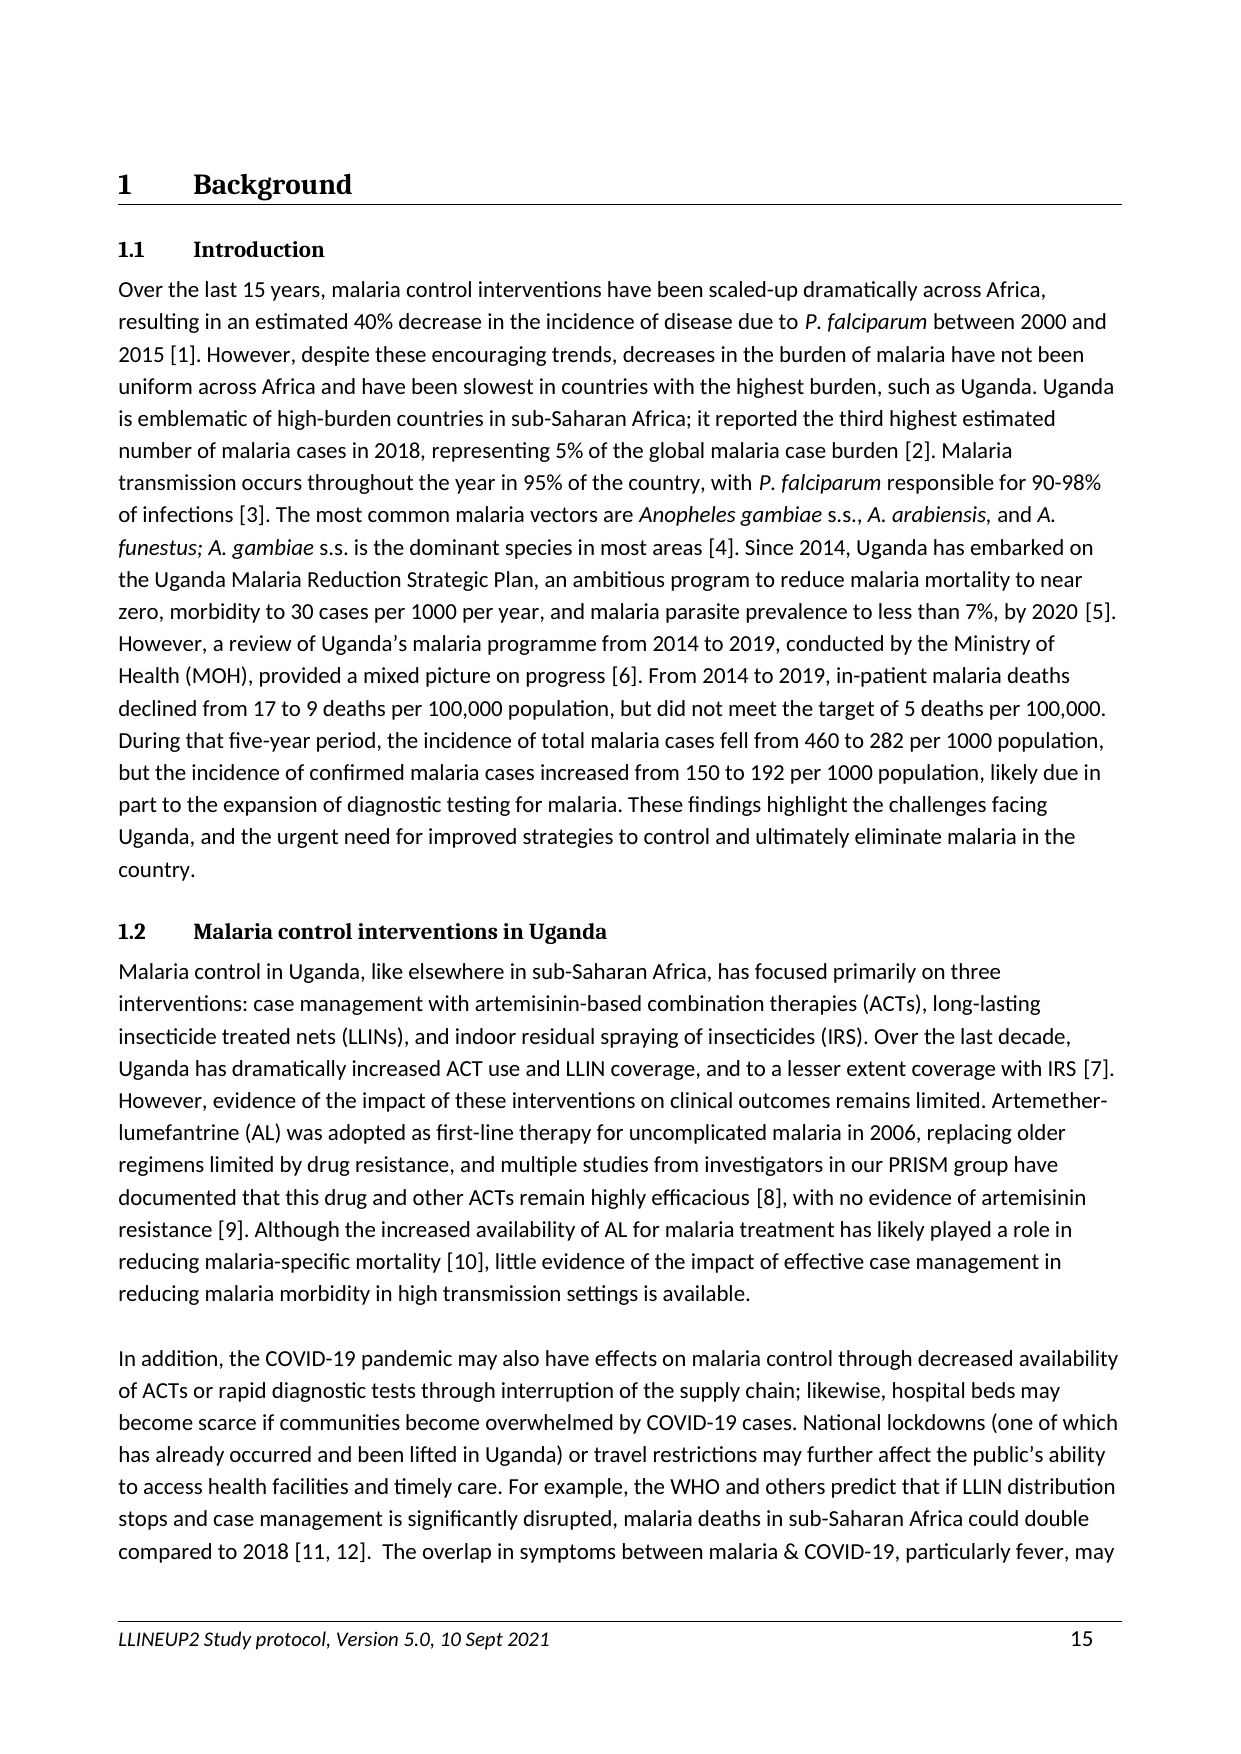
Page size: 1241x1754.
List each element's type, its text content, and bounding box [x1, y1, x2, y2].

subtitle Introduction [118, 237, 1122, 263]
text Malaria control in Uganda, like elsewhere in sub-Saharan Africa, has focused primarily on three interventions: case management with artemisinin-based combination therapies (ACTs), long-lasting insecticide treated nets (LLINs), and indoor residual spraying of insecticides (IRS). Over the last decade, Uganda has dramatically increased ACT use and LLIN coverage, and to a lesser extent coverage with IRS [7]. However, evidence of the impact of these interventions on clinical outcomes remains limited. Artemether-lumefantrine (AL) was adopted as first-line therapy for uncomplicated malaria in 2006, replacing older regimens limited by drug resistance, and multiple studies from investigators in our PRISM group have documented that this drug and other ACTs remain highly efficacious [8], with no evidence of artemisinin resistance [9]. Although the increased availability of AL for malaria treatment has likely played a role in reducing malaria-specific mortality [10], little evidence of the impact of effective case management in reducing malaria morbidity in high transmission settings is available. [118, 957, 1122, 1307]
subtitle 1.2 Malaria control interventions in Uganda [118, 919, 1122, 945]
subtitle 1 Background [118, 168, 1122, 204]
text Over the last 15 years, malaria control interventions have been scaled-up dramatically across Africa, resulting in an estimated 40% decrease in the incidence of disease due to P. falciparum between 2000 and 2015 [1]. However, despite these encouraging trends, decreases in the burden of malaria have not been uniform across Africa and have been slowest in countries with the highest burden, such as Uganda. Uganda is emblematic of high-burden countries in sub-Saharan Africa; it reported the third highest estimated number of malaria cases in 2018, representing 5% of the global malaria case burden [2]. Malaria transmission occurs throughout the year in 95% of the country, with P. falciparum responsible for 90-98% of infections [3]. The most common malaria vectors are Anopheles gambiae s.s., A. arabiensis, and A. funestus; A. gambiae s.s. is the dominant species in most areas [4]. Since 2014, Uganda has embarked on the Uganda Malaria Reduction Strategic Plan, an ambitious program to reduce malaria mortality to near zero, morbidity to 30 cases per 1000 per year, and malaria parasite prevalence to less than 7%, by 2020 [5]. However, a review of Uganda’s malaria programme from 2014 to 2019, conducted by the Ministry of Health (MOH), provided a mixed picture on progress [6]. From 2014 to 2019, in-patient malaria deaths declined from 17 to 9 deaths per 100,000 population, but did not meet the target of 5 deaths per 100,000. During that five-year period, the incidence of total malaria cases fell from 460 to 282 per 1000 population, but the incidence of confirmed malaria cases increased from 150 to 192 per 1000 population, likely due in part to the expansion of diagnostic testing for malaria. These findings highlight the challenges facing Uganda, and the urgent need for improved strategies to control and ultimately eliminate malaria in the country. [118, 275, 1122, 883]
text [118, 1344, 1122, 1565]
